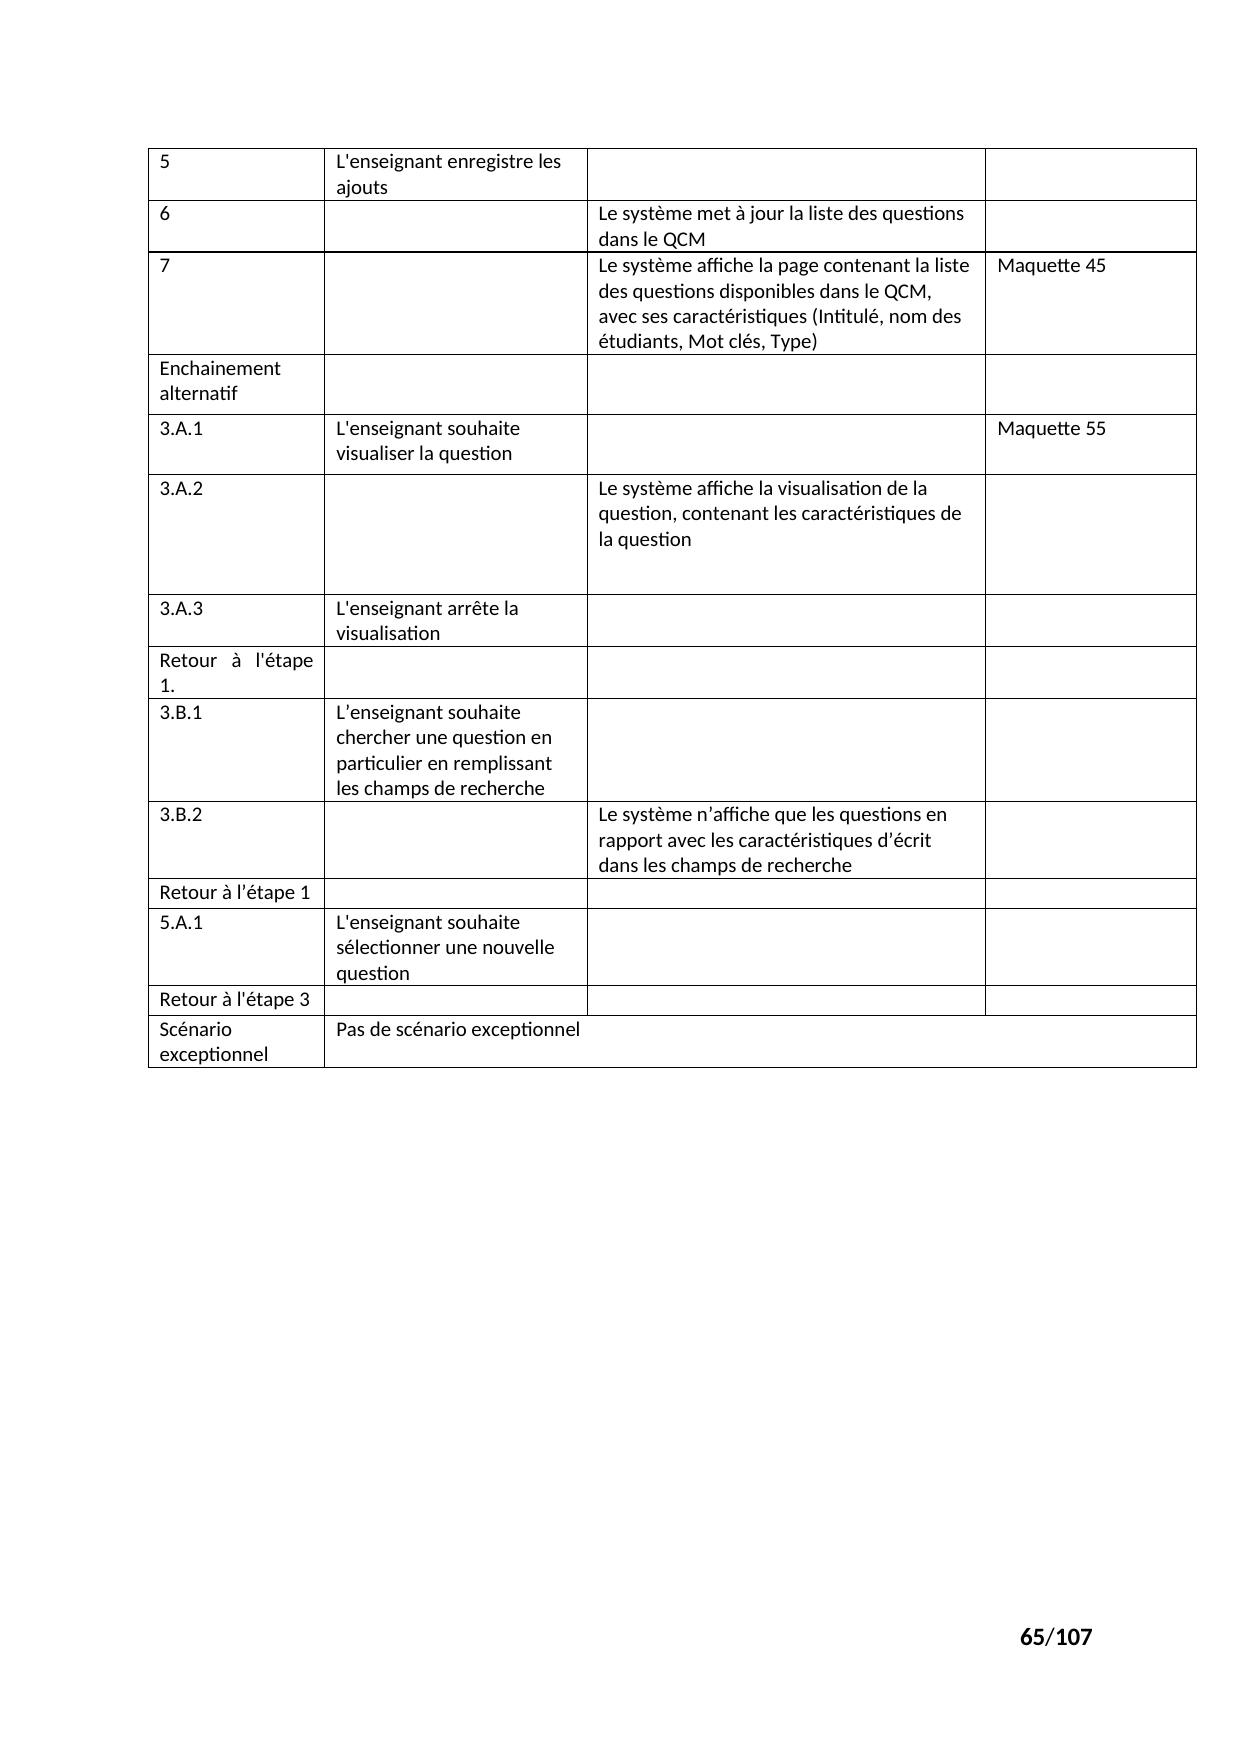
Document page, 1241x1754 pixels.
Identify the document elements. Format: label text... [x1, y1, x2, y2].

table_cell Retour à l'étape 3 [149, 986, 324, 1015]
table_cell [325, 879, 587, 908]
table_cell [325, 475, 587, 594]
table_cell [986, 647, 1196, 698]
table_cell Scénario exceptionnel [149, 1016, 324, 1067]
table_cell [325, 802, 587, 878]
table_cell [588, 355, 985, 414]
table_cell L'enseignant enregistre les ajouts [325, 149, 587, 199]
table_cell Retour à l'étape 1. [149, 647, 324, 698]
table_cell [986, 802, 1196, 878]
table_cell L'enseignant souhaite sélectionner une nouvelle question [325, 909, 587, 985]
table_cell [986, 986, 1196, 1015]
table_cell Le système n’affiche que les questions en rapport avec les caractéristiques d’écrit dans les champs de recherche [588, 802, 985, 878]
table_cell [325, 355, 587, 414]
table_cell 3.B.2 [149, 802, 324, 878]
table_cell 3.B.1 [149, 699, 324, 801]
table_cell [986, 699, 1196, 801]
table_cell [325, 986, 587, 1015]
table_cell 3.A.3 [149, 595, 324, 646]
table_cell 3.A.1 [149, 415, 324, 474]
table_cell [986, 879, 1196, 908]
table_cell Le système affiche la page contenant la liste des questions disponibles dans le QCM, avec ses caractéristiques (Intitulé, nom des étudiants, Mot clés, Type) [588, 253, 985, 354]
table_cell 3.A.2 [149, 475, 324, 594]
table_cell [588, 879, 985, 908]
table_cell [986, 595, 1196, 646]
table_cell Retour à l’étape 1 [149, 879, 324, 908]
table_cell Enchainement alternatif [149, 355, 324, 414]
table_cell L'enseignant souhaite visualiser la question [325, 415, 587, 474]
table_cell 7 [149, 253, 324, 354]
table_cell [325, 201, 587, 251]
table_cell [325, 647, 587, 698]
table_cell [588, 699, 985, 801]
table_cell [986, 355, 1196, 414]
table_cell [986, 149, 1196, 199]
table_cell [588, 415, 985, 474]
table_cell [588, 647, 985, 698]
table_cell [325, 253, 587, 354]
table_cell [986, 909, 1196, 985]
table_cell [986, 475, 1196, 594]
table_cell L'enseignant arrête la visualisation [325, 595, 587, 646]
table_cell Le système affiche la visualisation de la question, contenant les caractéristiques de la question [588, 475, 985, 594]
table_cell Le système met à jour la liste des questions dans le QCM [588, 201, 985, 251]
table_cell Maquette 45 [986, 253, 1196, 354]
table_cell [588, 909, 985, 985]
table_cell [588, 149, 985, 199]
table_cell Pas de scénario exceptionnel [325, 1016, 1196, 1067]
table_cell [588, 595, 985, 646]
table_cell Maquette 55 [986, 415, 1196, 474]
table_cell [986, 201, 1196, 251]
table_cell [588, 986, 985, 1015]
table_cell 6 [149, 201, 324, 251]
table_cell 5.A.1 [149, 909, 324, 985]
table_cell 5 [149, 149, 324, 199]
table_cell L’enseignant souhaite chercher une question en particulier en remplissant les champs de recherche [325, 699, 587, 801]
